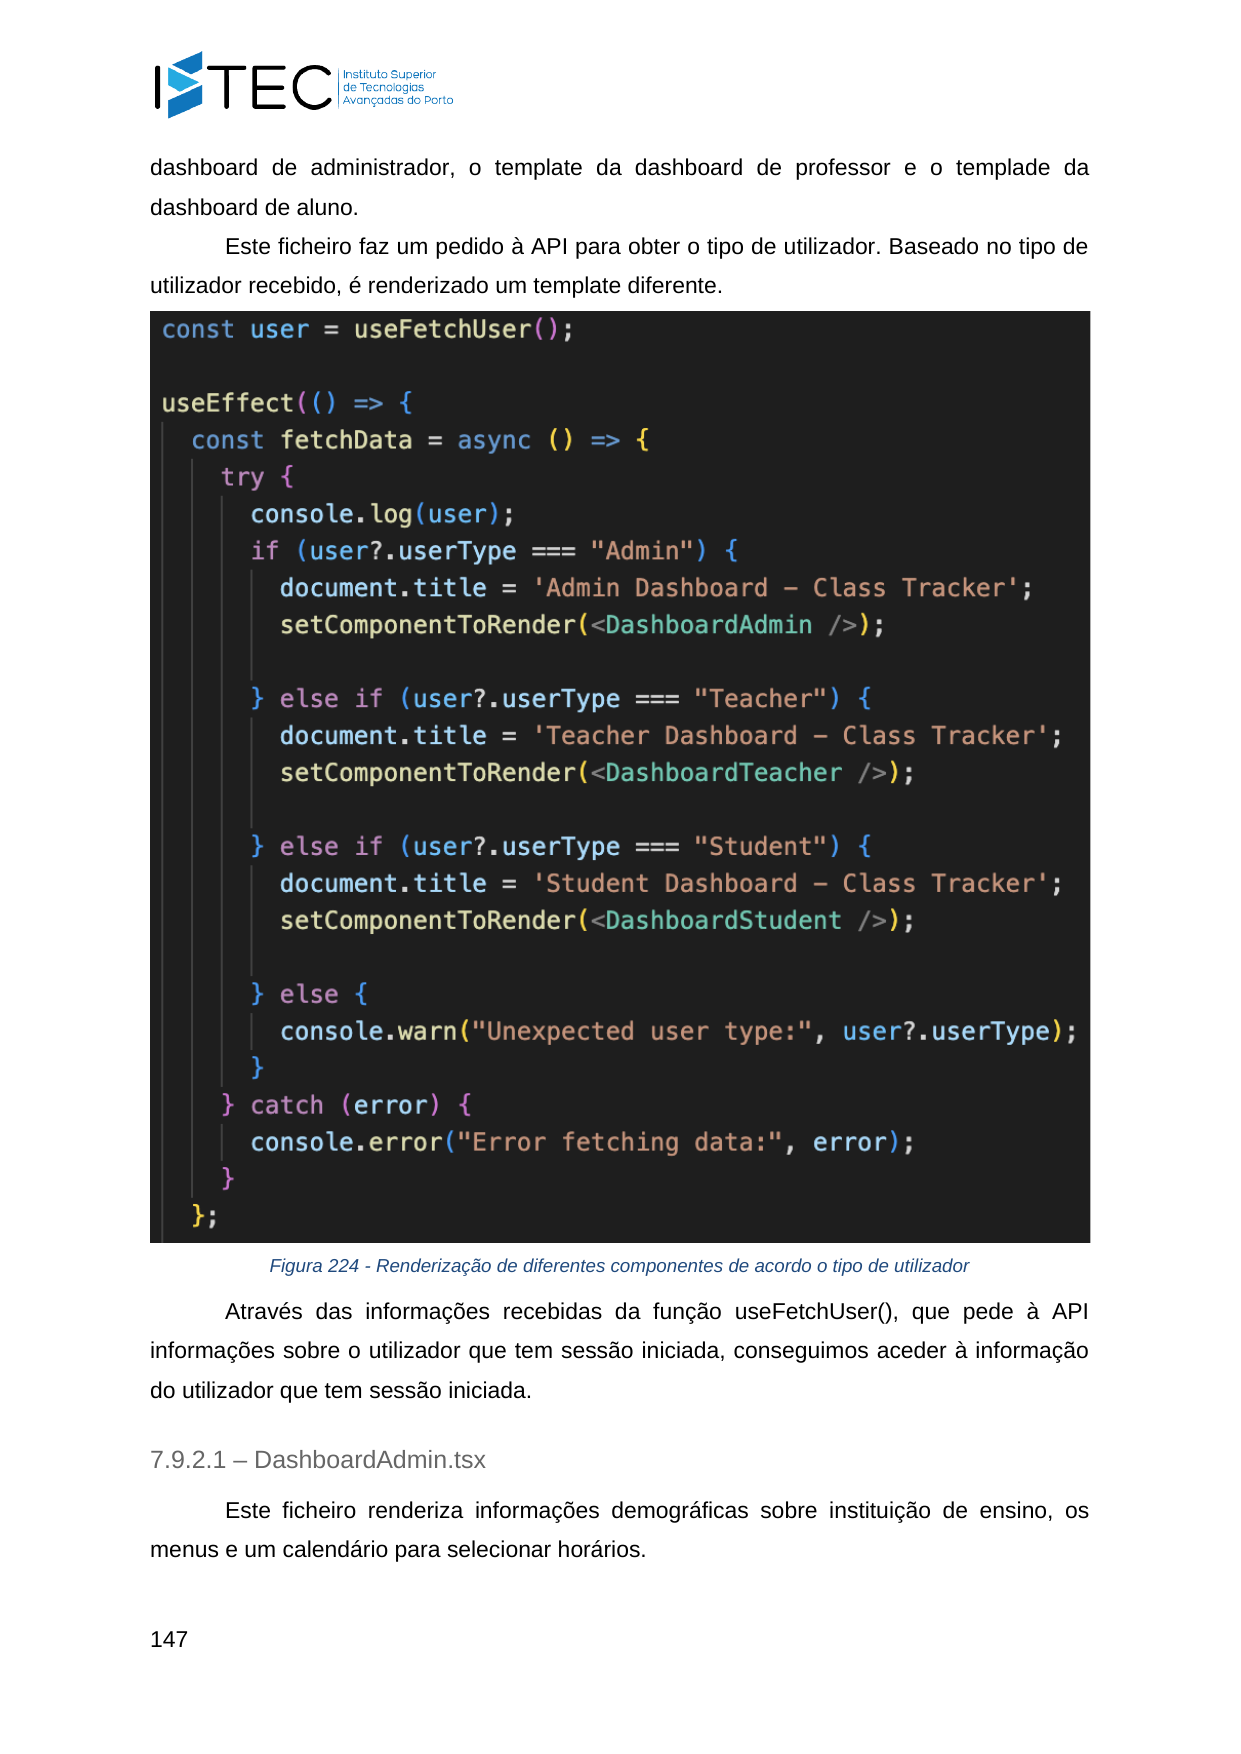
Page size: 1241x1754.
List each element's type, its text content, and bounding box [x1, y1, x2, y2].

picture [150, 311, 1091, 1243]
text Este ficheiro renderiza informações demográficas sobre instituição de ensino, os menus e um calendário para selecionar horários. [150, 1497, 1090, 1563]
text Este ficheiro faz um pedido à API para obter o tipo de utilizador. Baseado no tipo de utilizador recebido, é renderizado um template diferente. [150, 233, 1090, 299]
picture [150, 51, 454, 129]
text Através das informações recebidas da função useFetchUser(), que pede à API informações sobre o utilizador que tem sessão iniciada, conseguimos aceder à informação do utilizador que tem sessão iniciada. [150, 1298, 1090, 1403]
subtitle 7.9.2.1 – DashboardAdmin.tsx [150, 1445, 1090, 1474]
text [150, 154, 1090, 220]
text Figura 224 - Renderização de diferentes componentes de acordo o tipo de utilizador [150, 1255, 1090, 1277]
